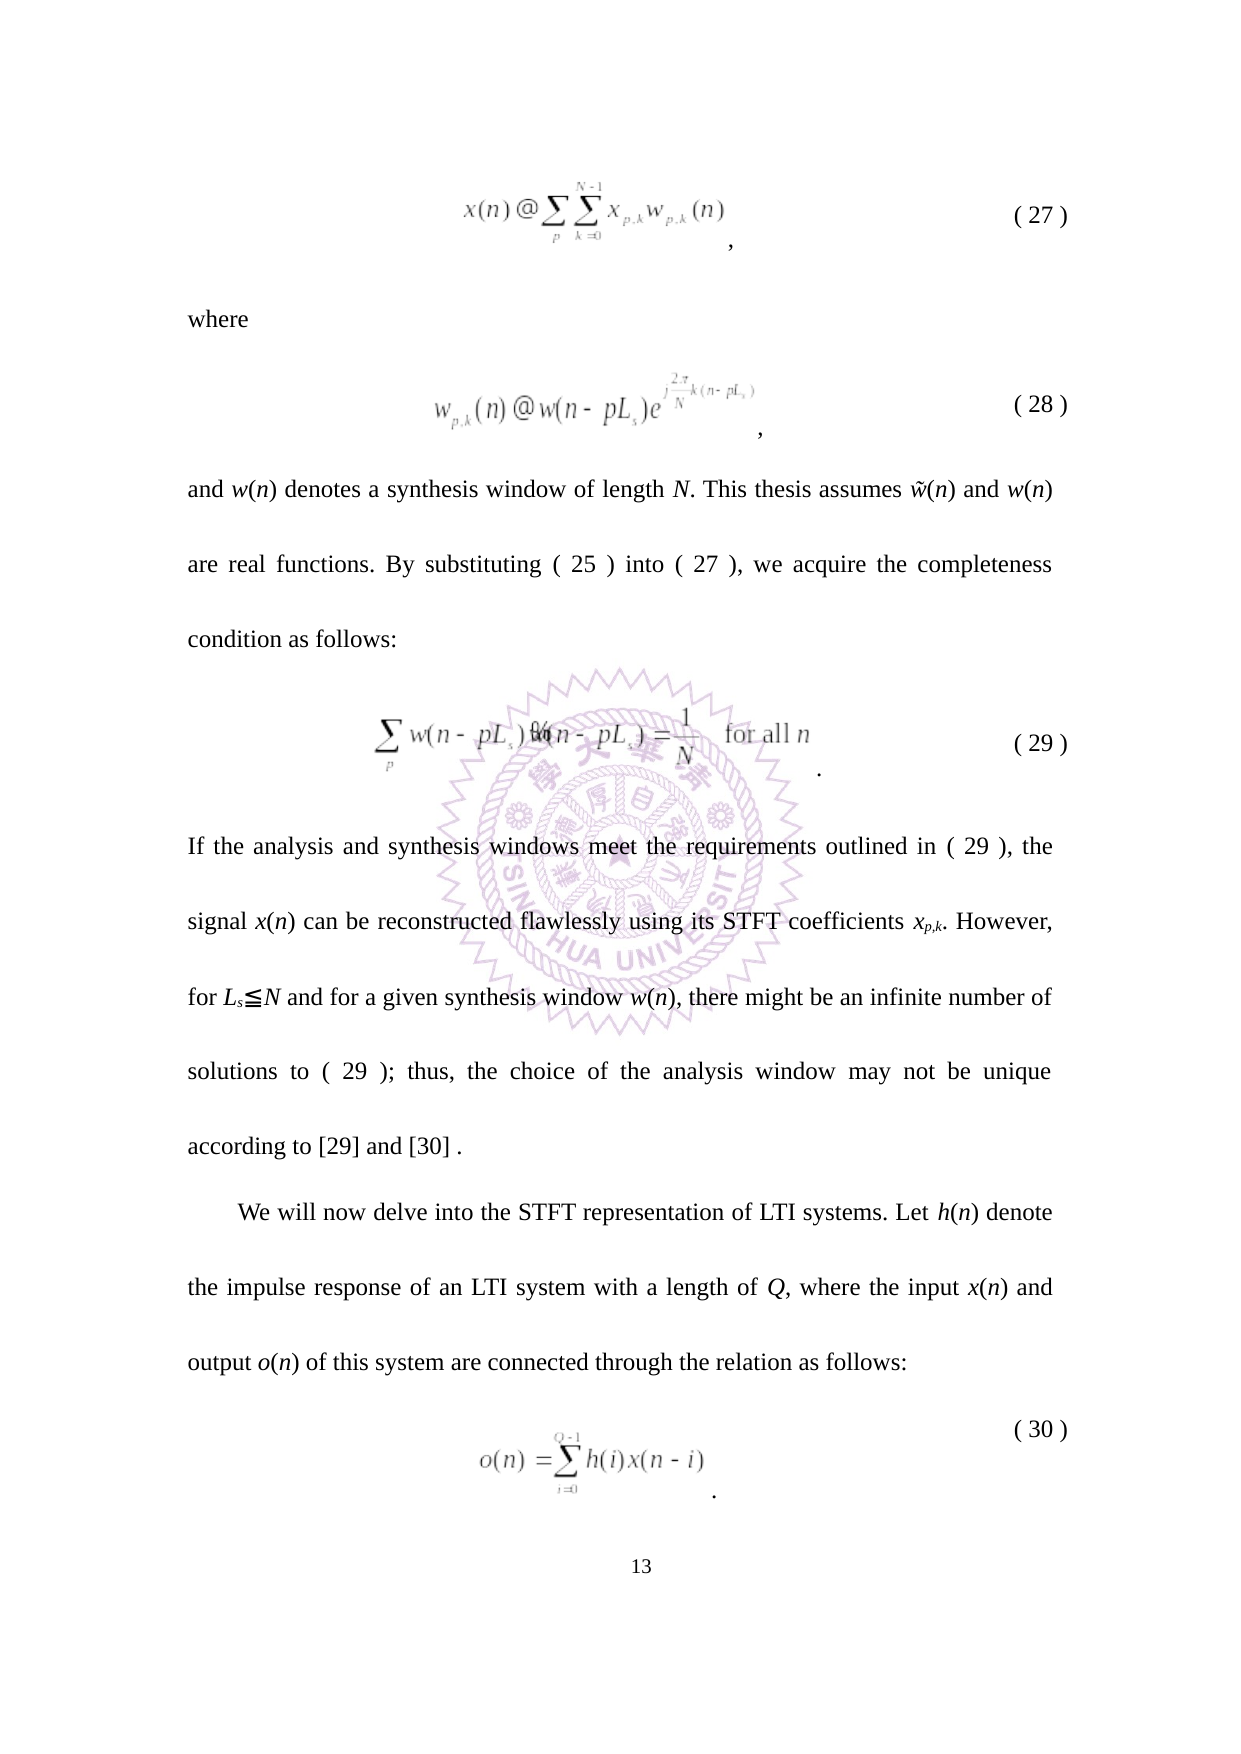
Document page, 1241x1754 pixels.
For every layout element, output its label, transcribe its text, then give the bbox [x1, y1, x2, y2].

text and w(n) denotes a synthesis window of length N. This thesis assumes w̃(n) and w(n) are real functions. By substituting ( 25 ) into ( 27 ), we acquire the completeness condition as follows: [187, 469, 1053, 657]
picture [423, 658, 817, 686]
text We will now delve into the STFT representation of LTI systems. Let h(n) denote the impulse response of an LTI system with a length of Q, where the input x(n) and output o(n) of this system are connected through the relation as follows: [187, 1193, 1053, 1381]
table_header . [199, 1409, 994, 1522]
table_header ( 28 ) [994, 366, 1087, 469]
table_header ( 29 ) [994, 686, 1087, 827]
table_header , [199, 159, 994, 299]
table_header . [199, 686, 994, 827]
table_header ( 27 ) [994, 159, 1087, 299]
text If the analysis and synthesis windows meet the requirements outlined in ( 29 ), the signal x(n) can be reconstructed flawlessly using its STFT coefficients xp,k. However, for Ls≦N and for a given synthesis window w(n), there might be an infinite number of solutions to ( 29 ); thus, the choice of the analysis window may not be unique according to [29] and [30] . [187, 827, 1053, 1164]
table_header , [199, 366, 994, 469]
table_header ( 30 ) [994, 1409, 1087, 1522]
text where [187, 299, 1053, 337]
